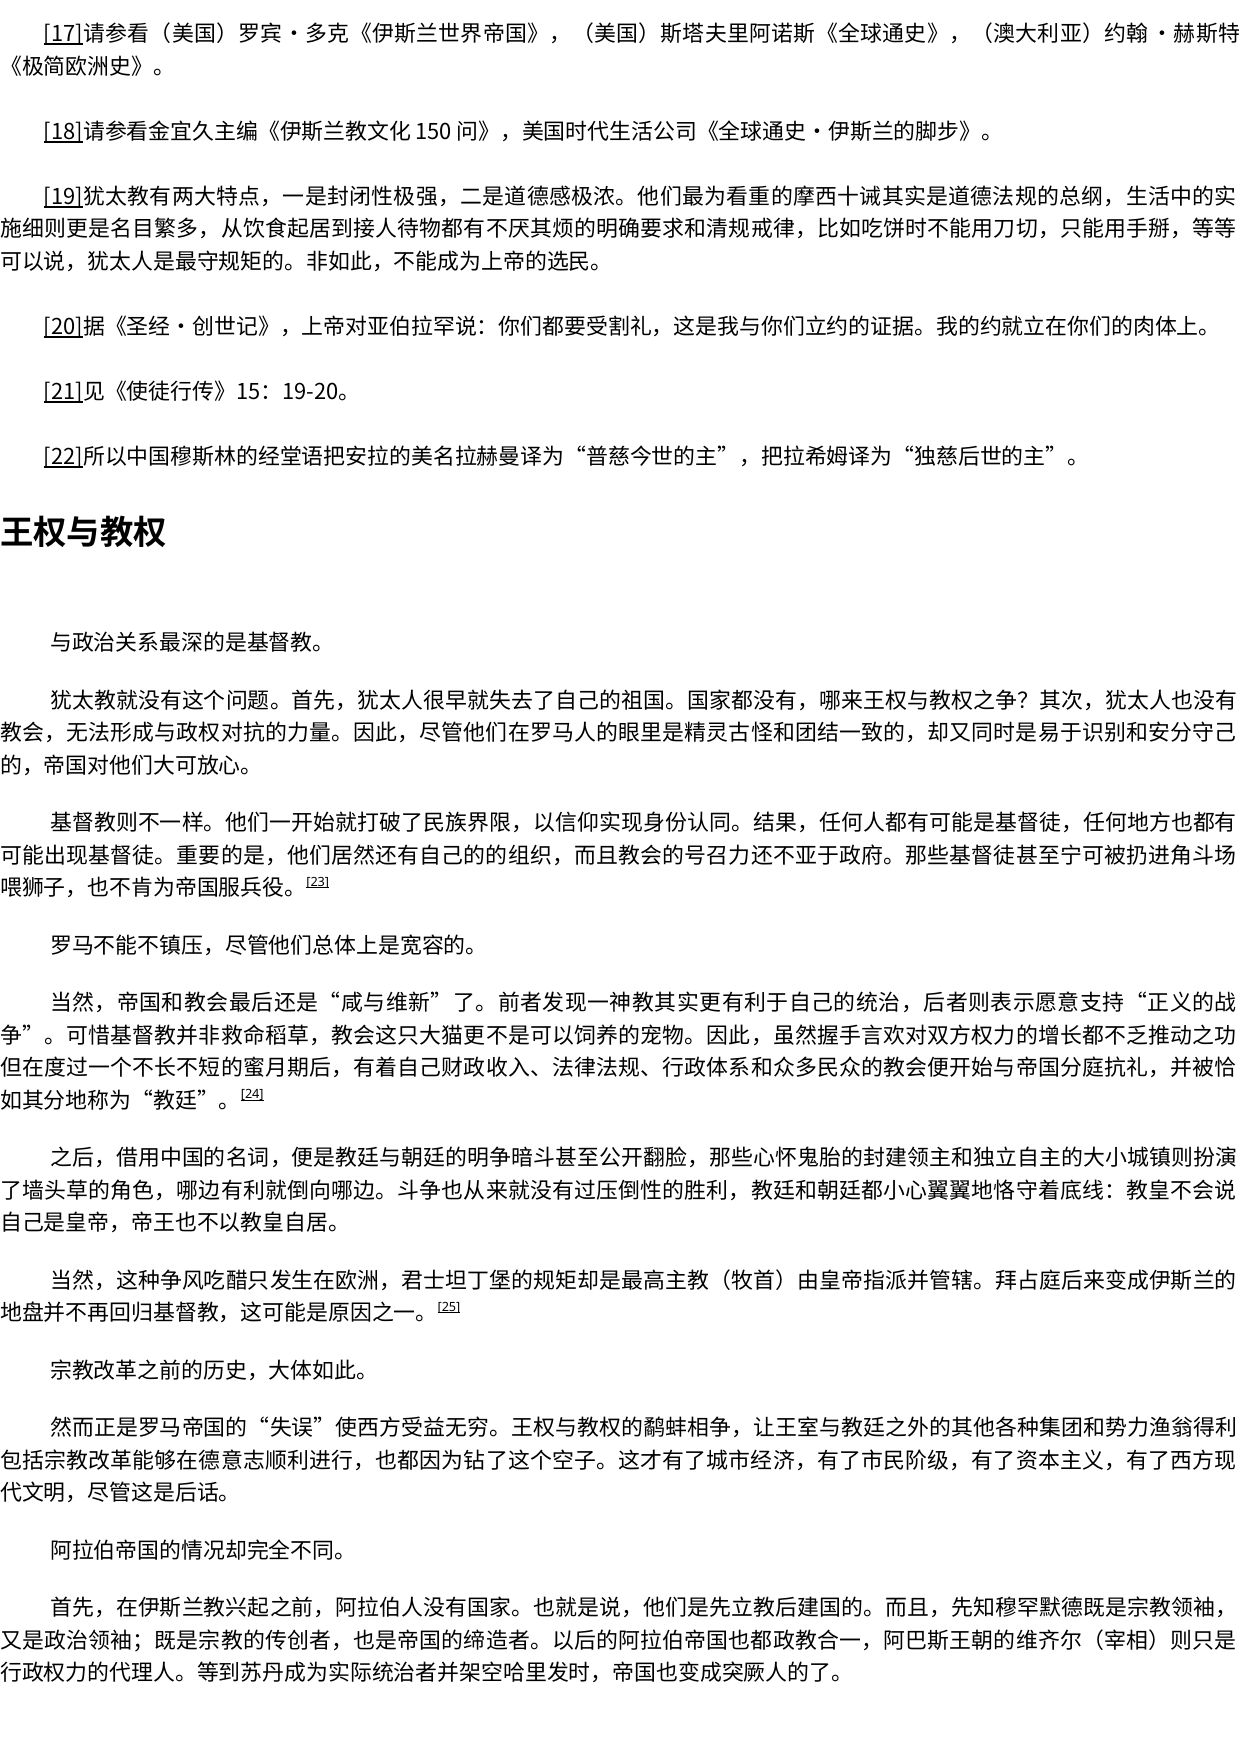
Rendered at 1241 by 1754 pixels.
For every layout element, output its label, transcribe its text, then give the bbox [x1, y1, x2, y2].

text 当然，这种争风吃醋只发生在欧洲，君士坦丁堡的规矩却是最高主教（牧首）由皇帝指派并管辖。拜占庭后来变成伊斯兰的地盘并不再回归基督教，这可能是原因之一。[25] [0, 1262, 1240, 1327]
text 宗教改革之前的历史，大体如此。 [0, 1352, 1240, 1385]
text [20]据《圣经·创世记》，上帝对亚伯拉罕说：你们都要受割礼，这是我与你们立约的证据。我的约就立在你们的肉体上。 [0, 308, 1240, 341]
text 阿拉伯帝国的情况却完全不同。 [0, 1532, 1240, 1565]
text 首先，在伊斯兰教兴起之前，阿拉伯人没有国家。也就是说，他们是先立教后建国的。而且，先知穆罕默德既是宗教领袖，又是政治领袖；既是宗教的传创者，也是帝国的缔造者。以后的阿拉伯帝国也都政教合一，阿巴斯王朝的维齐尔（宰相）则只是行政权力的代理人。等到苏丹成为实际统治者并架空哈里发时，帝国也变成突厥人的了。 [0, 1590, 1240, 1687]
text 犹太教就没有这个问题。首先，犹太人很早就失去了自己的祖国。国家都没有，哪来王权与教权之争？其次，犹太人也没有教会，无法形成与政权对抗的力量。因此，尽管他们在罗马人的眼里是精灵古怪和团结一致的，却又同时是易于识别和安分守己的，帝国对他们大可放心。 [0, 682, 1240, 780]
text 罗马不能不镇压，尽管他们总体上是宽容的。 [0, 927, 1240, 960]
text [18]请参看金宜久主编《伊斯兰教文化150问》，美国时代生活公司《全球通史·伊斯兰的脚步》。 [0, 113, 1240, 146]
text [22]所以中国穆斯林的经堂语把安拉的美名拉赫曼译为“普慈今世的主”，把拉希姆译为“独慈后世的主”。 [0, 438, 1240, 471]
text 之后，借用中国的名词，便是教廷与朝廷的明争暗斗甚至公开翻脸，那些心怀鬼胎的封建领主和独立自主的大小城镇则扮演了墙头草的角色，哪边有利就倒向哪边。斗争也从来就没有过压倒性的胜利，教廷和朝廷都小心翼翼地恪守着底线：教皇不会说自己是皇帝，帝王也不以教皇自居。 [0, 1140, 1240, 1237]
text 然而正是罗马帝国的“失误”使西方受益无穷。王权与教权的鹬蚌相争，让王室与教廷之外的其他各种集团和势力渔翁得利。包括宗教改革能够在德意志顺利进行，也都因为钻了这个空子。这才有了城市经济，有了市民阶级，有了资本主义，有了西方现代文明，尽管这是后话。 [0, 1410, 1240, 1507]
text 基督教则不一样。他们一开始就打破了民族界限，以信仰实现身份认同。结果，任何人都有可能是基督徒，任何地方也都有可能出现基督徒。重要的是，他们居然还有自己的的组织，而且教会的号召力还不亚于政府。那些基督徒甚至宁可被扔进角斗场喂狮子，也不肯为帝国服兵役。[23] [0, 805, 1240, 902]
text [19]犹太教有两大特点，一是封闭性极强，二是道德感极浓。他们最为看重的摩西十诫其实是道德法规的总纲，生活中的实施细则更是名目繁多，从饮食起居到接人待物都有不厌其烦的明确要求和清规戒律，比如吃饼时不能用刀切，只能用手掰，等等。可以说，犹太人是最守规矩的。非如此，不能成为上帝的选民。 [0, 178, 1240, 276]
text 当然，帝国和教会最后还是“咸与维新”了。前者发现一神教其实更有利于自己的统治，后者则表示愿意支持“正义的战争”。可惜基督教并非救命稻草，教会这只大猫更不是可以饲养的宠物。因此，虽然握手言欢对双方权力的增长都不乏推动之功，但在度过一个不长不短的蜜月期后，有着自己财政收入、法律法规、行政体系和众多民众的教会便开始与帝国分庭抗礼，并被恰如其分地称为“教廷”。[24] [0, 985, 1240, 1115]
text [17]请参看（美国）罗宾·多克《伊斯兰世界帝国》，（美国）斯塔夫里阿诺斯《全球通史》，（澳大利亚）约翰·赫斯特《极简欧洲史》。 [0, 16, 1240, 81]
text [21]见《使徒行传》15：19-20。 [0, 373, 1240, 406]
text 与政治关系最深的是基督教。 [0, 625, 1240, 657]
subtitle 王权与教权 [0, 498, 1240, 563]
